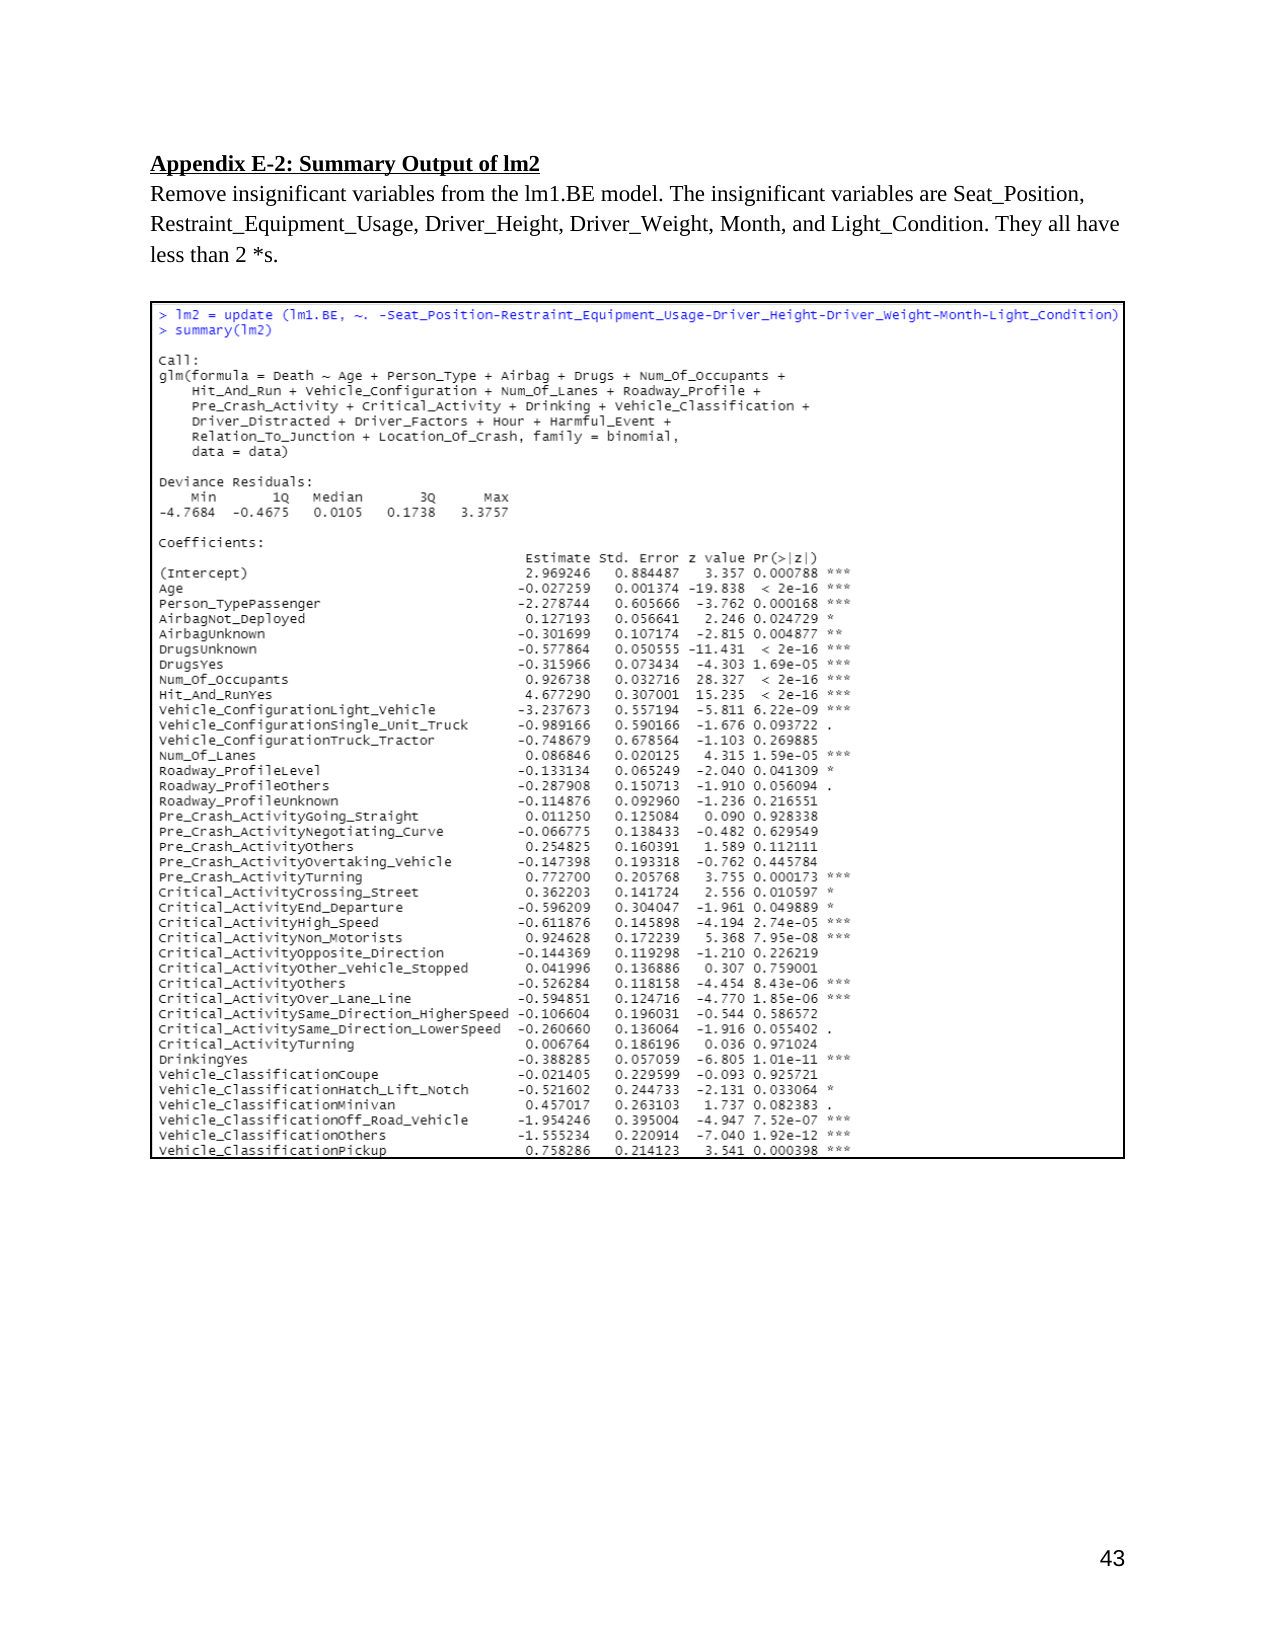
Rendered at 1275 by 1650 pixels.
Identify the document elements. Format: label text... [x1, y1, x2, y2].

text Appendix E-2: Summary Output of lm2 [150, 150, 1125, 176]
picture [152, 303, 1123, 1157]
text Remove insignificant variables from the lm1.BE model. The insignificant variables are Seat_Position, Restraint_Equipment_Usage, Driver_Height, Driver_Weight, Month, and Light_Condition. They all have less than 2 *s. [150, 180, 1125, 267]
